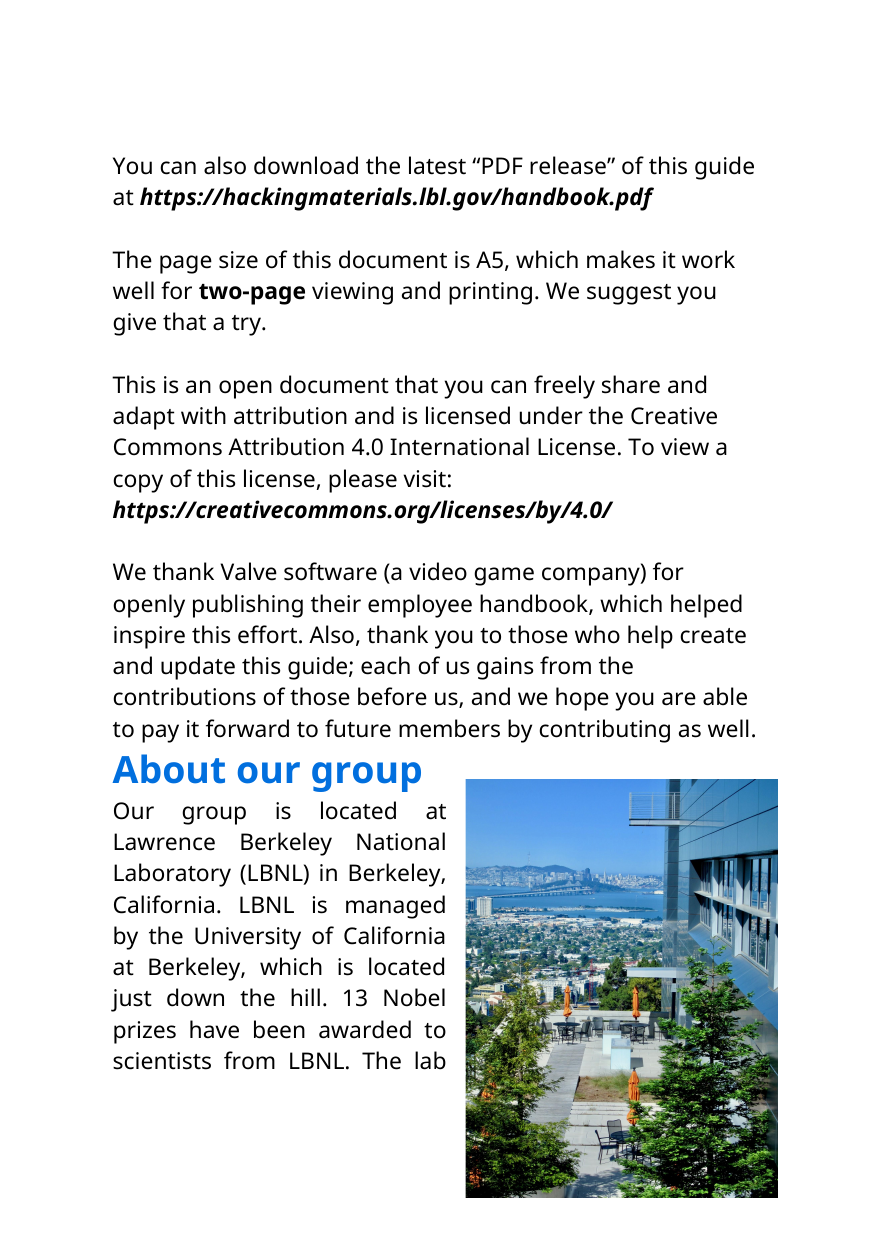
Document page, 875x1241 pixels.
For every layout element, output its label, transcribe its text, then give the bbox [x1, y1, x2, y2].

text The page size of this document is A5, which makes it work well for two-page viewing and printing. We suggest you give that a try. [112, 244, 762, 337]
picture [465, 779, 778, 1198]
text You can also download the latest “PDF release” of this guide at https://hackingmaterials.lbl.gov/handbook.pdf [112, 150, 762, 212]
subtitle About our group [112, 744, 762, 795]
text https://creativecommons.org/licenses/by/4.0/ [112, 494, 762, 525]
text This is an open document that you can freely share and adapt with attribution and is licensed under the Creative Commons Attribution 4.0 International License. To view a copy of this license, please visit: [112, 369, 762, 494]
text We thank Valve software (a video game company) for openly publishing their employee handbook, which helped inspire this effort. Also, thank you to those who help create and update this guide; each of us gains from the contributions of those before us, and we hope you are able to pay it forward to future members by contributing as well. [112, 556, 762, 744]
